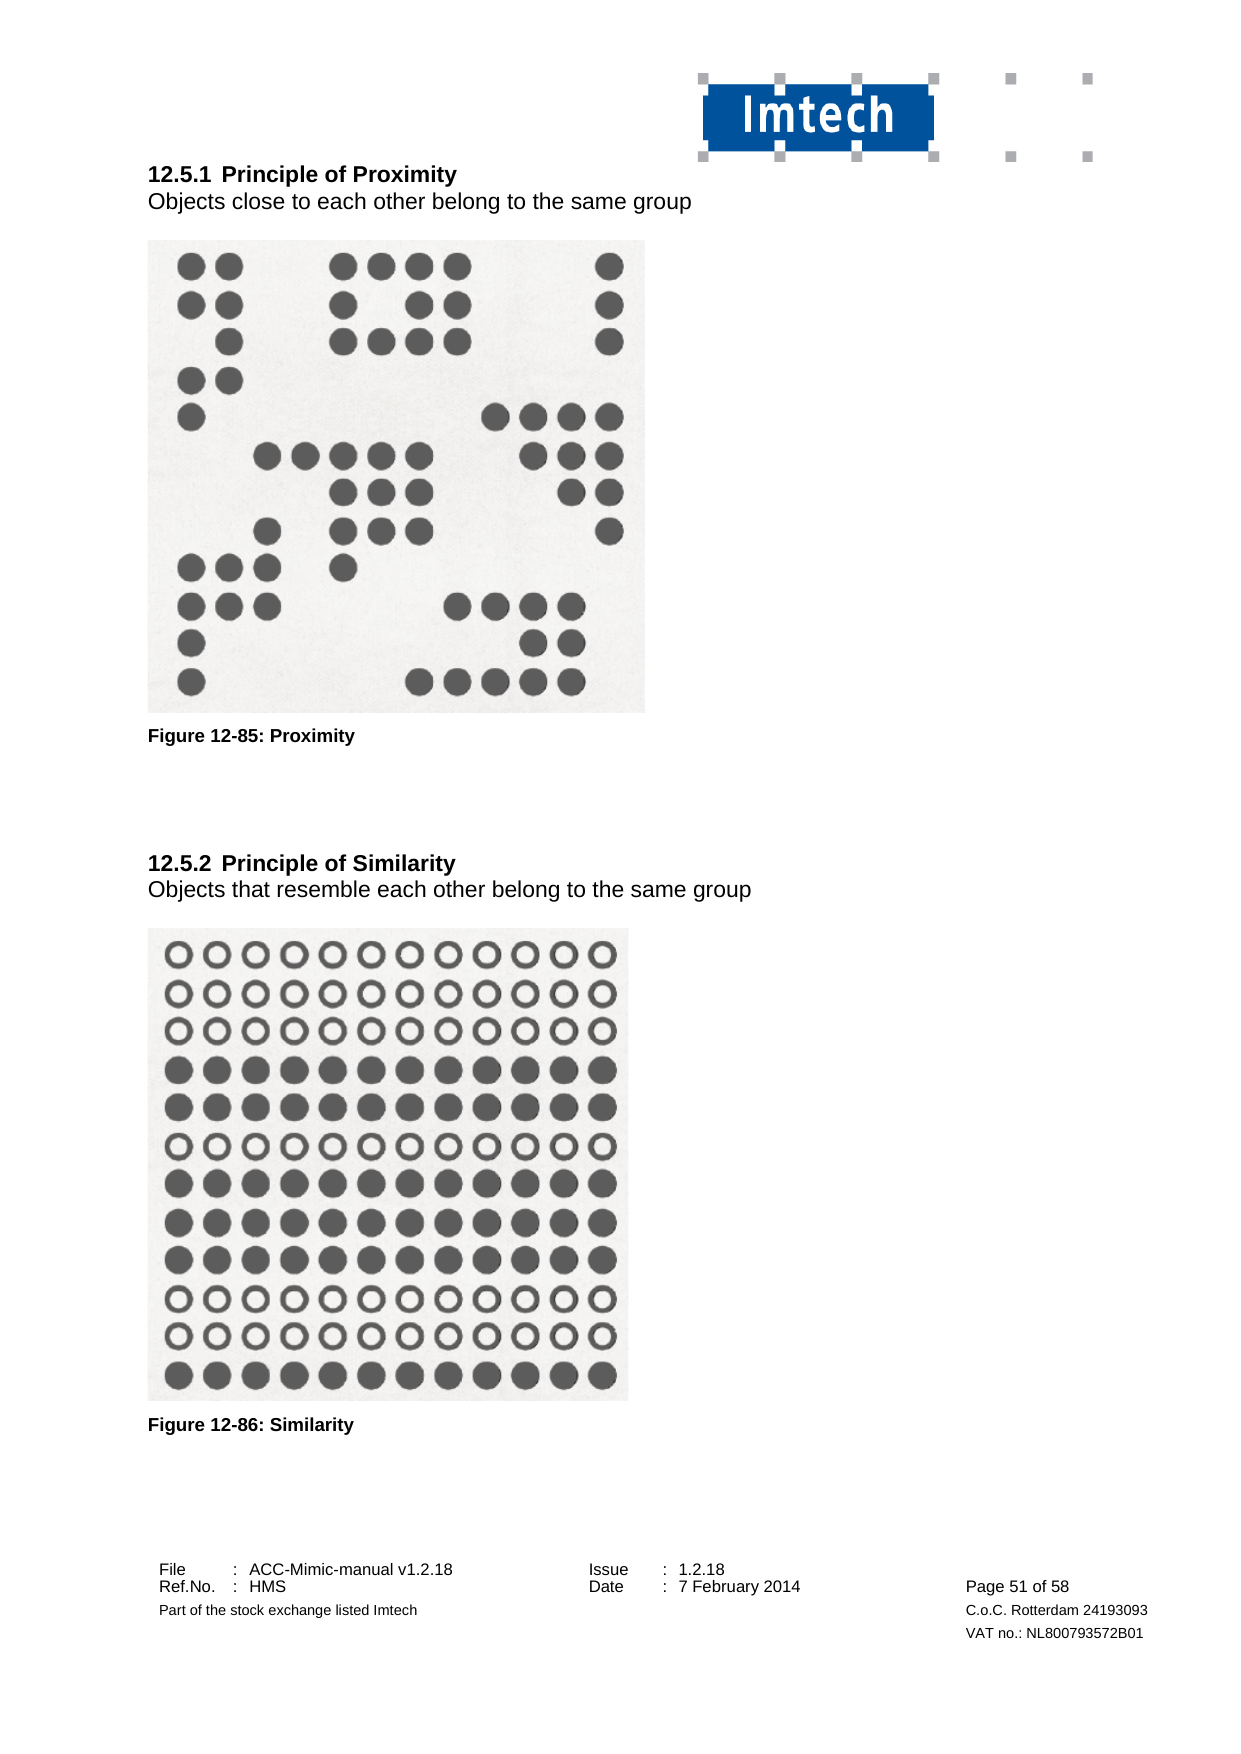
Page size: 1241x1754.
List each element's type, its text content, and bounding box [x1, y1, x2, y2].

picture [147, 240, 645, 713]
subtitle Principle of Proximity [148, 161, 1093, 188]
text Objects close to each other belong to the same group [148, 188, 1093, 214]
picture [147, 928, 629, 1401]
text Objects that resemble each other belong to the same group [148, 876, 1093, 902]
subtitle Principle of Similarity [148, 849, 1093, 876]
picture [697, 73, 1093, 162]
